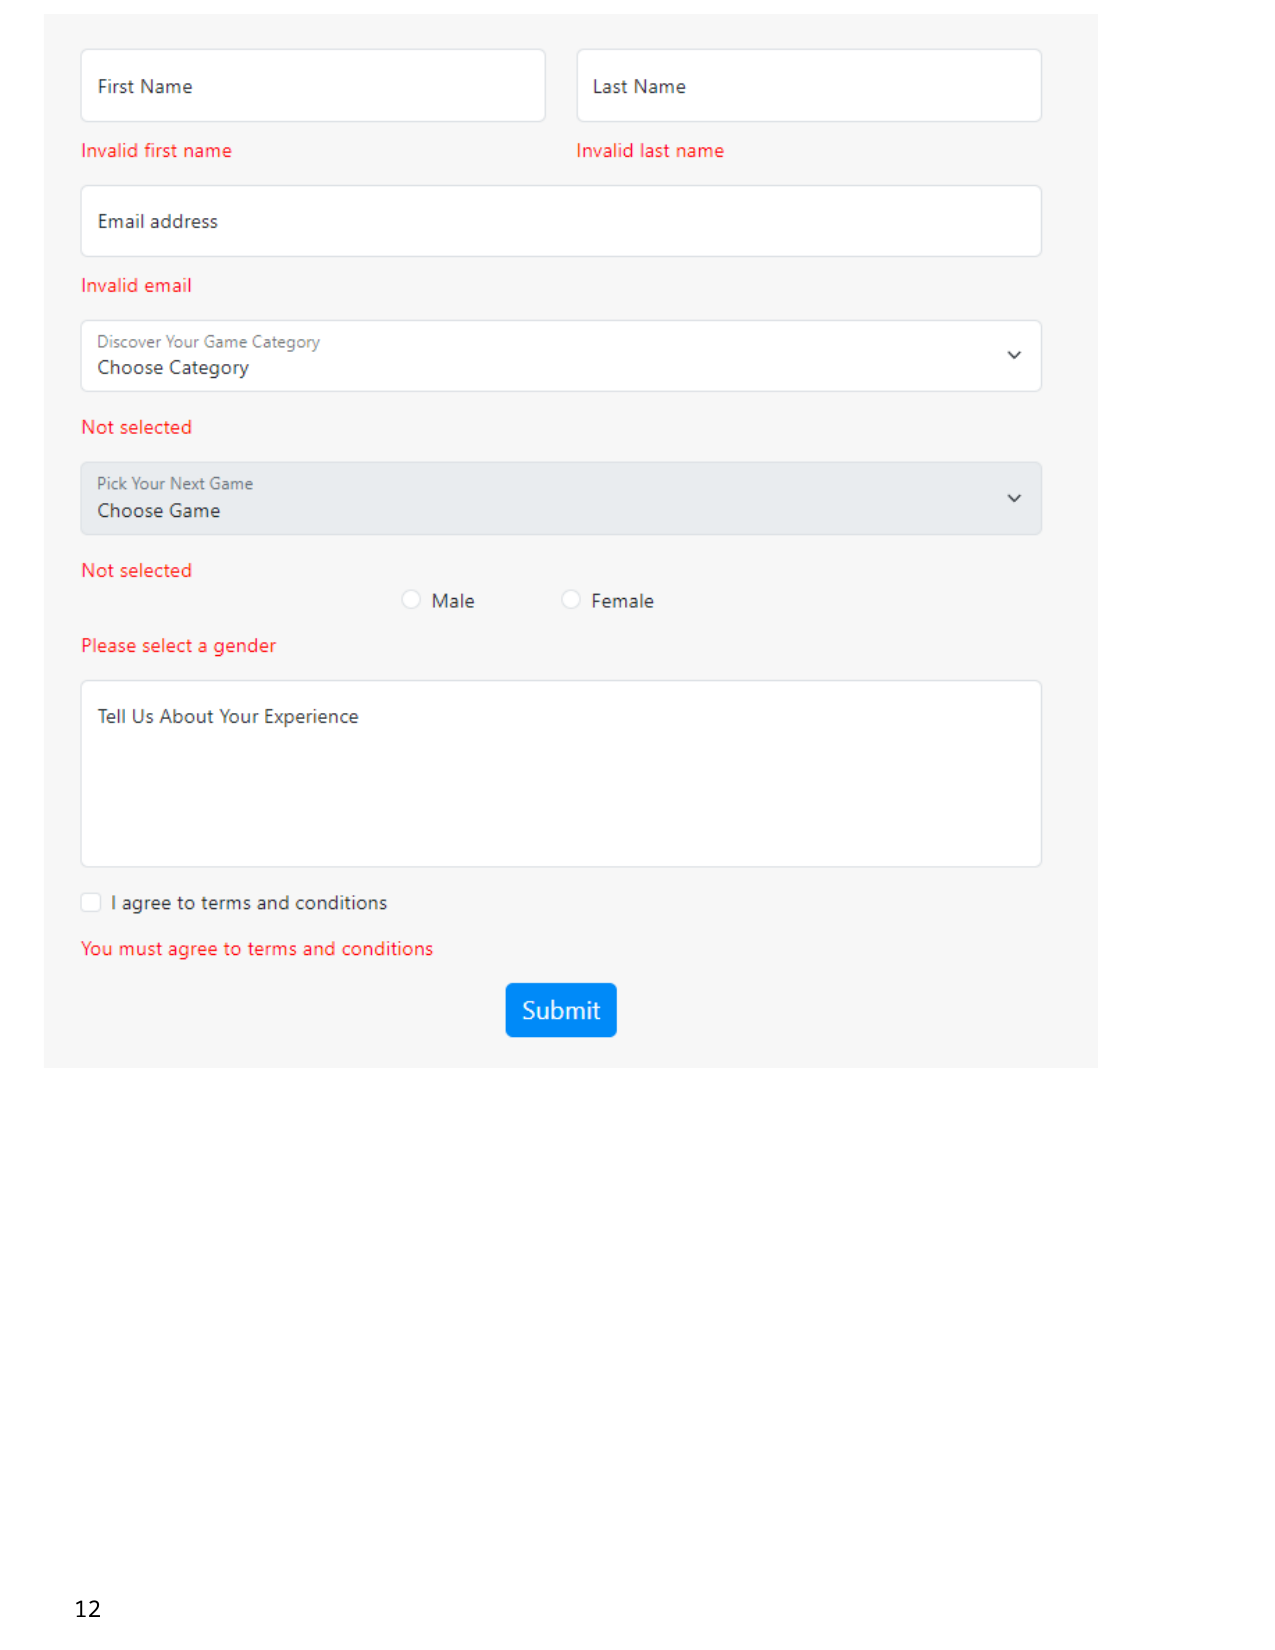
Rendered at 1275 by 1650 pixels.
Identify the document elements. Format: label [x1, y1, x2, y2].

picture [43, 14, 1098, 1068]
